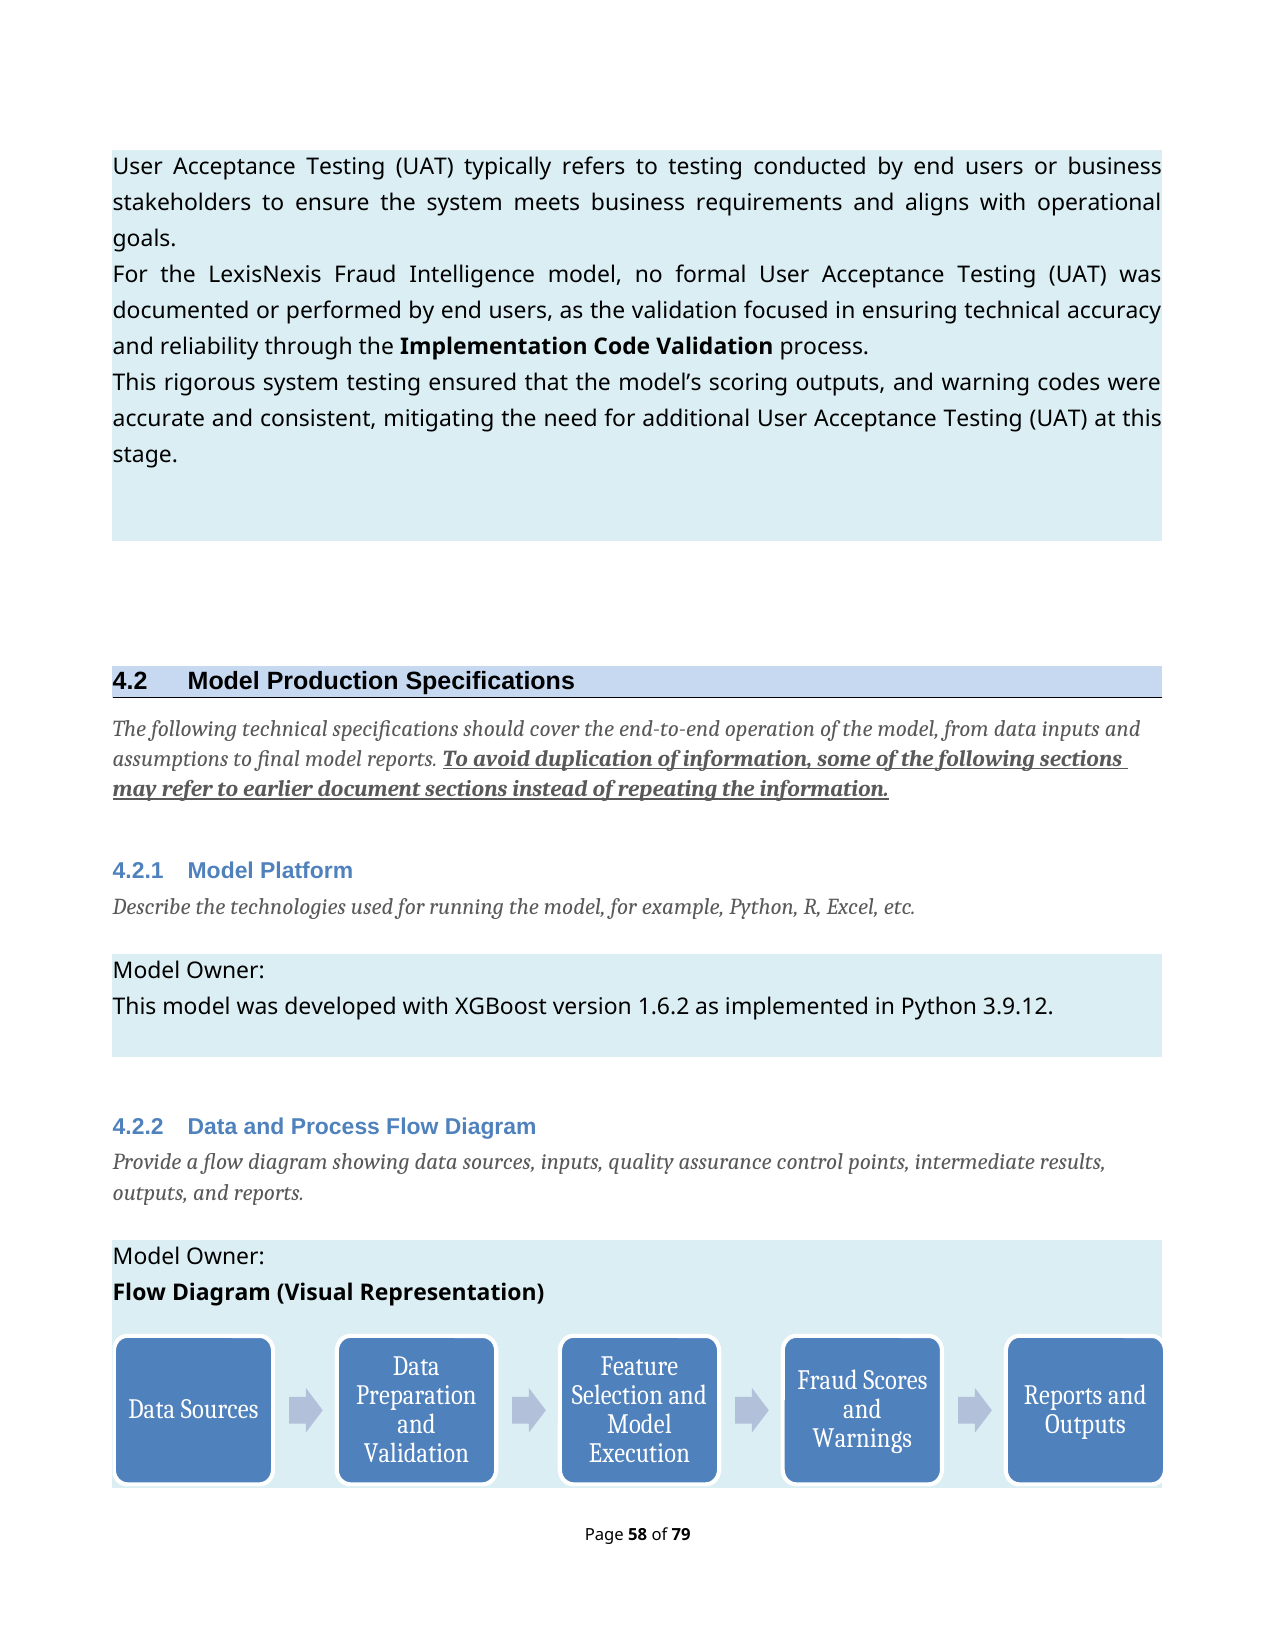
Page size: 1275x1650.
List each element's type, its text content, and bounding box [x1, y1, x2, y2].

text User Acceptance Testing (UAT) typically refers to testing conducted by end users or business stakeholders to ensure the system meets business requirements and aligns with operational goals. [112, 150, 1162, 253]
text This rigorous system testing ensured that the model’s scoring outputs, and warning codes were accurate and consistent, mitigating the need for additional User Acceptance Testing (UAT) at this stage. [112, 366, 1162, 469]
text Model Owner: [112, 954, 1162, 985]
text Flow Diagram (Visual Representation) [112, 1276, 1162, 1307]
text Describe the technologies used for running the model, for example, Python, R, Excel, etc. [112, 893, 1162, 920]
text The following technical specifications should cover the end-to-end operation of the model, from data inputs and assumptions to final model reports. To avoid duplication of information, some of the following sections may refer to earlier document sections instead of repeating the information. [112, 715, 1162, 802]
text Provide a flow diagram showing data sources, inputs, quality assurance control points, intermediate results, outputs, and reports. [112, 1149, 1162, 1206]
text This model was developed with XGBoost version 1.6.2 as implemented in Python 3.9.12. [112, 990, 1162, 1021]
subtitle Data and Process Flow Diagram [112, 1113, 1162, 1139]
text For the LexisNexis Fraud Intelligence model, no formal User Acceptance Testing (UAT) was documented or performed by end users, as the validation focused in ensuring technical accuracy and reliability through the Implementation Code Validation process. [112, 258, 1162, 361]
subtitle Model Production Specifications [112, 666, 1162, 698]
text Model Owner: [112, 1240, 1162, 1271]
subtitle Model Platform [112, 857, 1162, 883]
